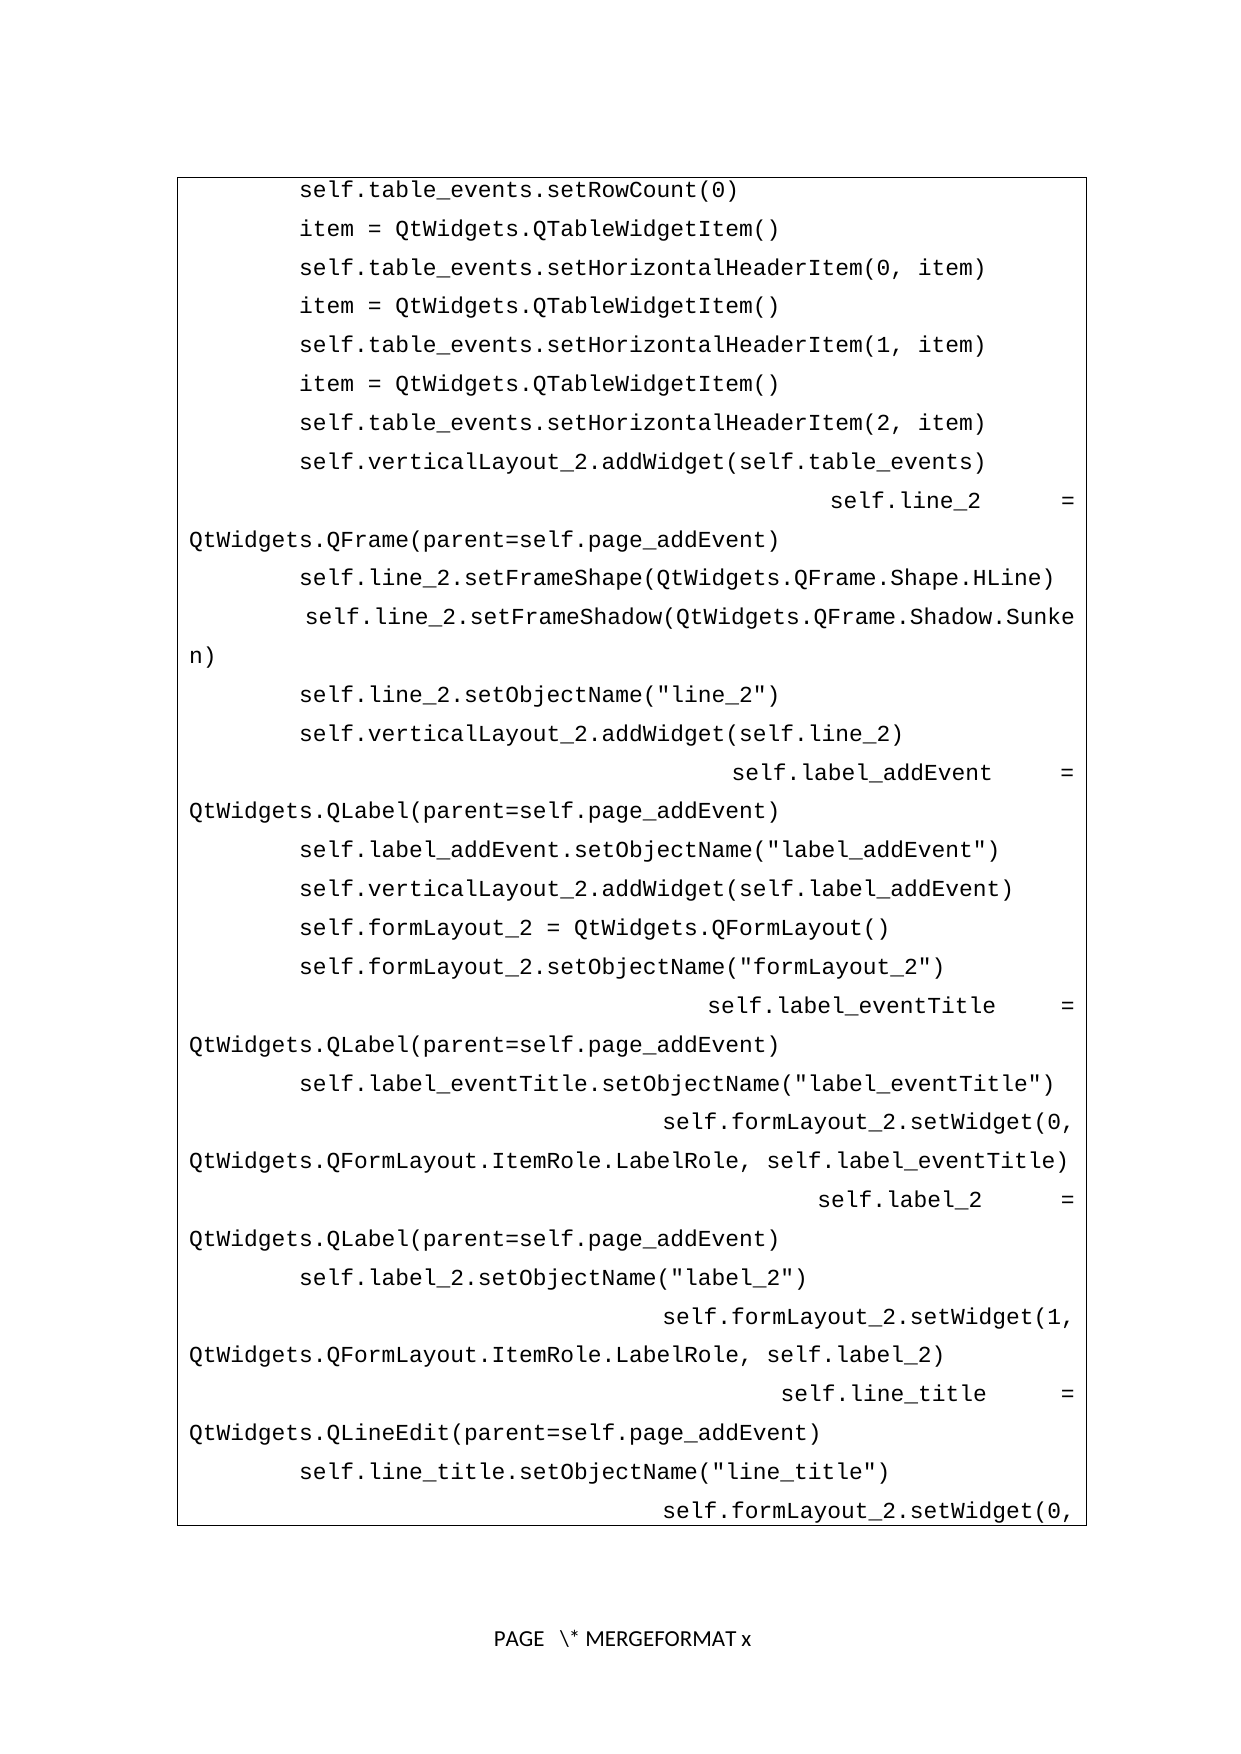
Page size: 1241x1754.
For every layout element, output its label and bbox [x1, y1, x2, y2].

table_header [178, 178, 1086, 1525]
